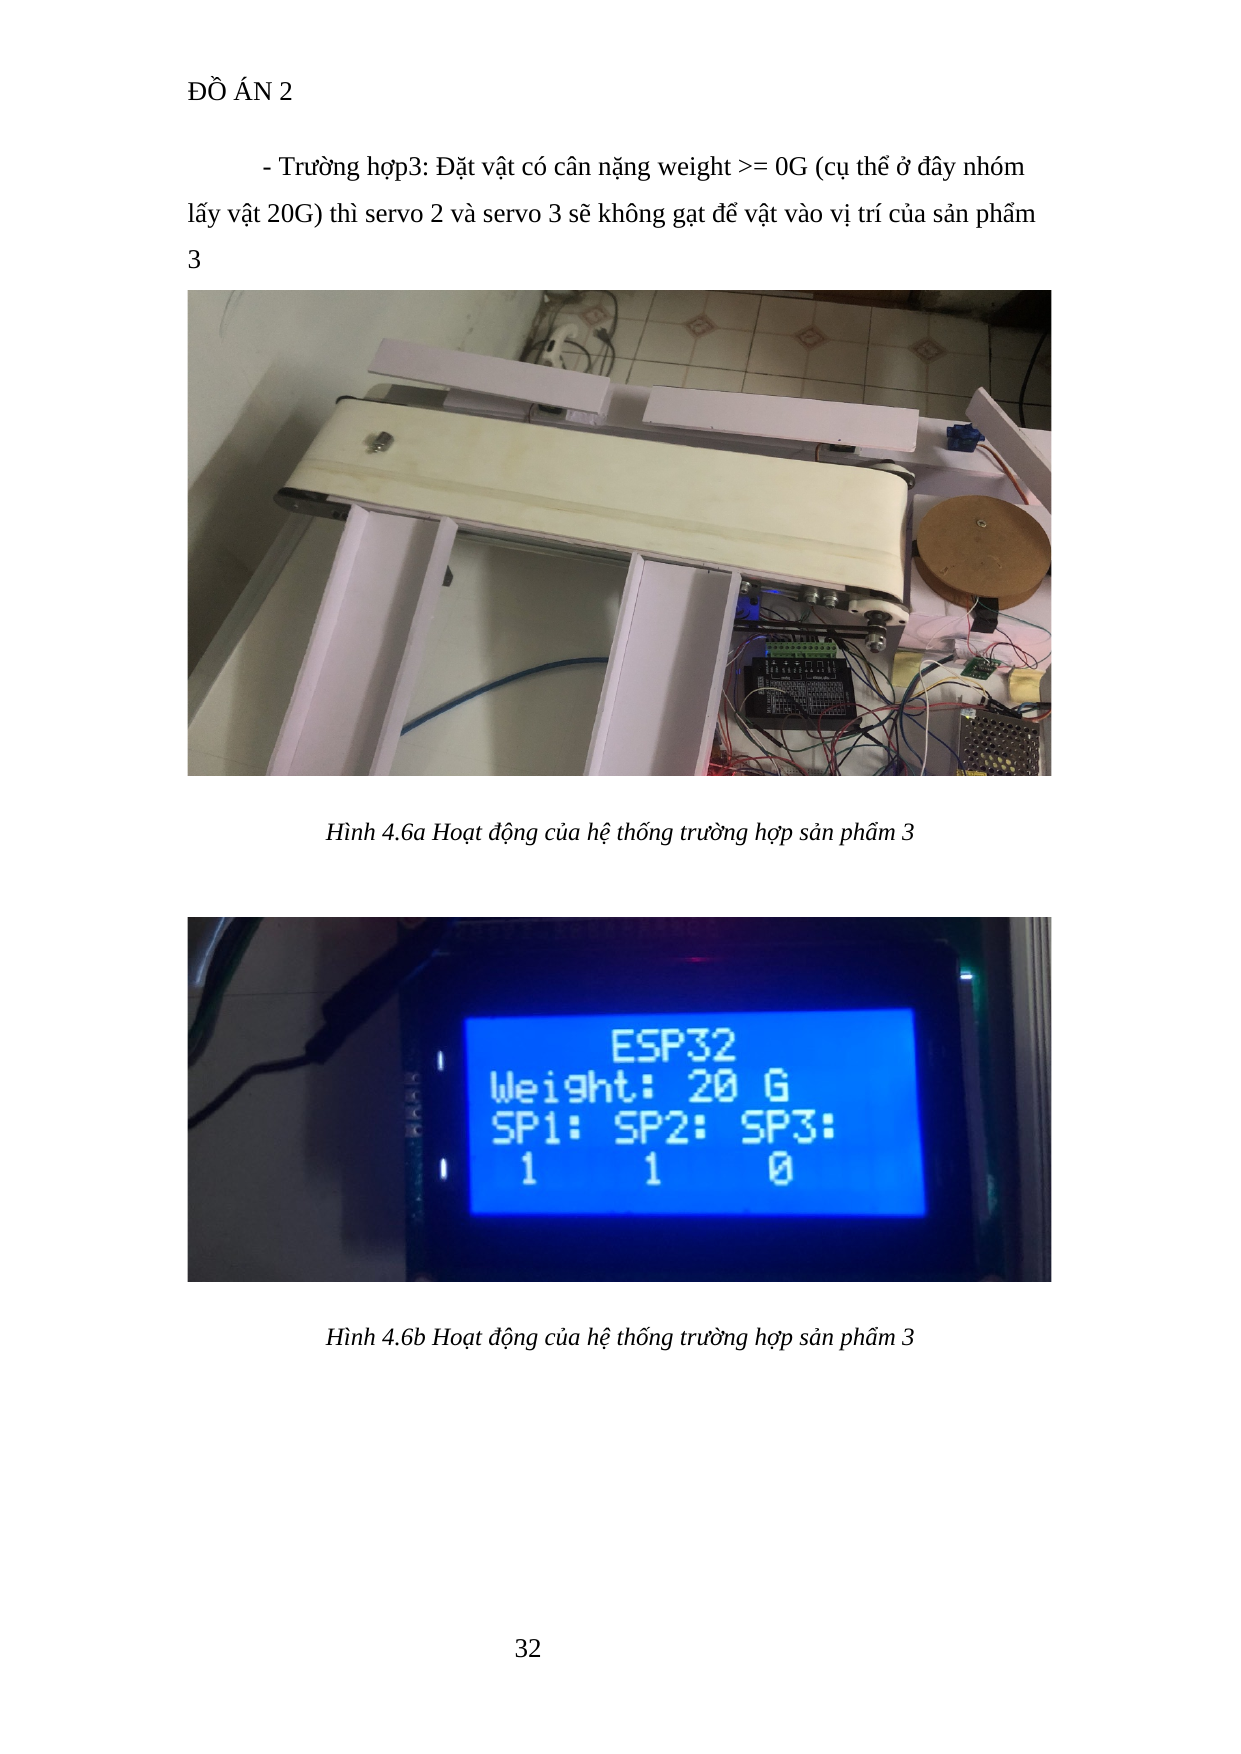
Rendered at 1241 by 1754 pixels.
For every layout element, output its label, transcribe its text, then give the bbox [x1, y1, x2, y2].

text Hình 4.6a Hoạt động của hệ thống trường hợp sản phẩm 3 [187, 817, 1053, 845]
picture [187, 290, 1052, 776]
picture [187, 917, 1052, 1282]
text Hình 4.6b Hoạt động của hệ thống trường hợp sản phẩm 3 [187, 1322, 1053, 1351]
text - Trường hợp3: Đặt vật có cân nặng weight >= 0G (cụ thể ở đây nhóm lấy vật 20G) thì servo 2 và servo 3 sẽ không gạt để vật vào vị trí của sản phẩm 3 [187, 150, 1053, 274]
